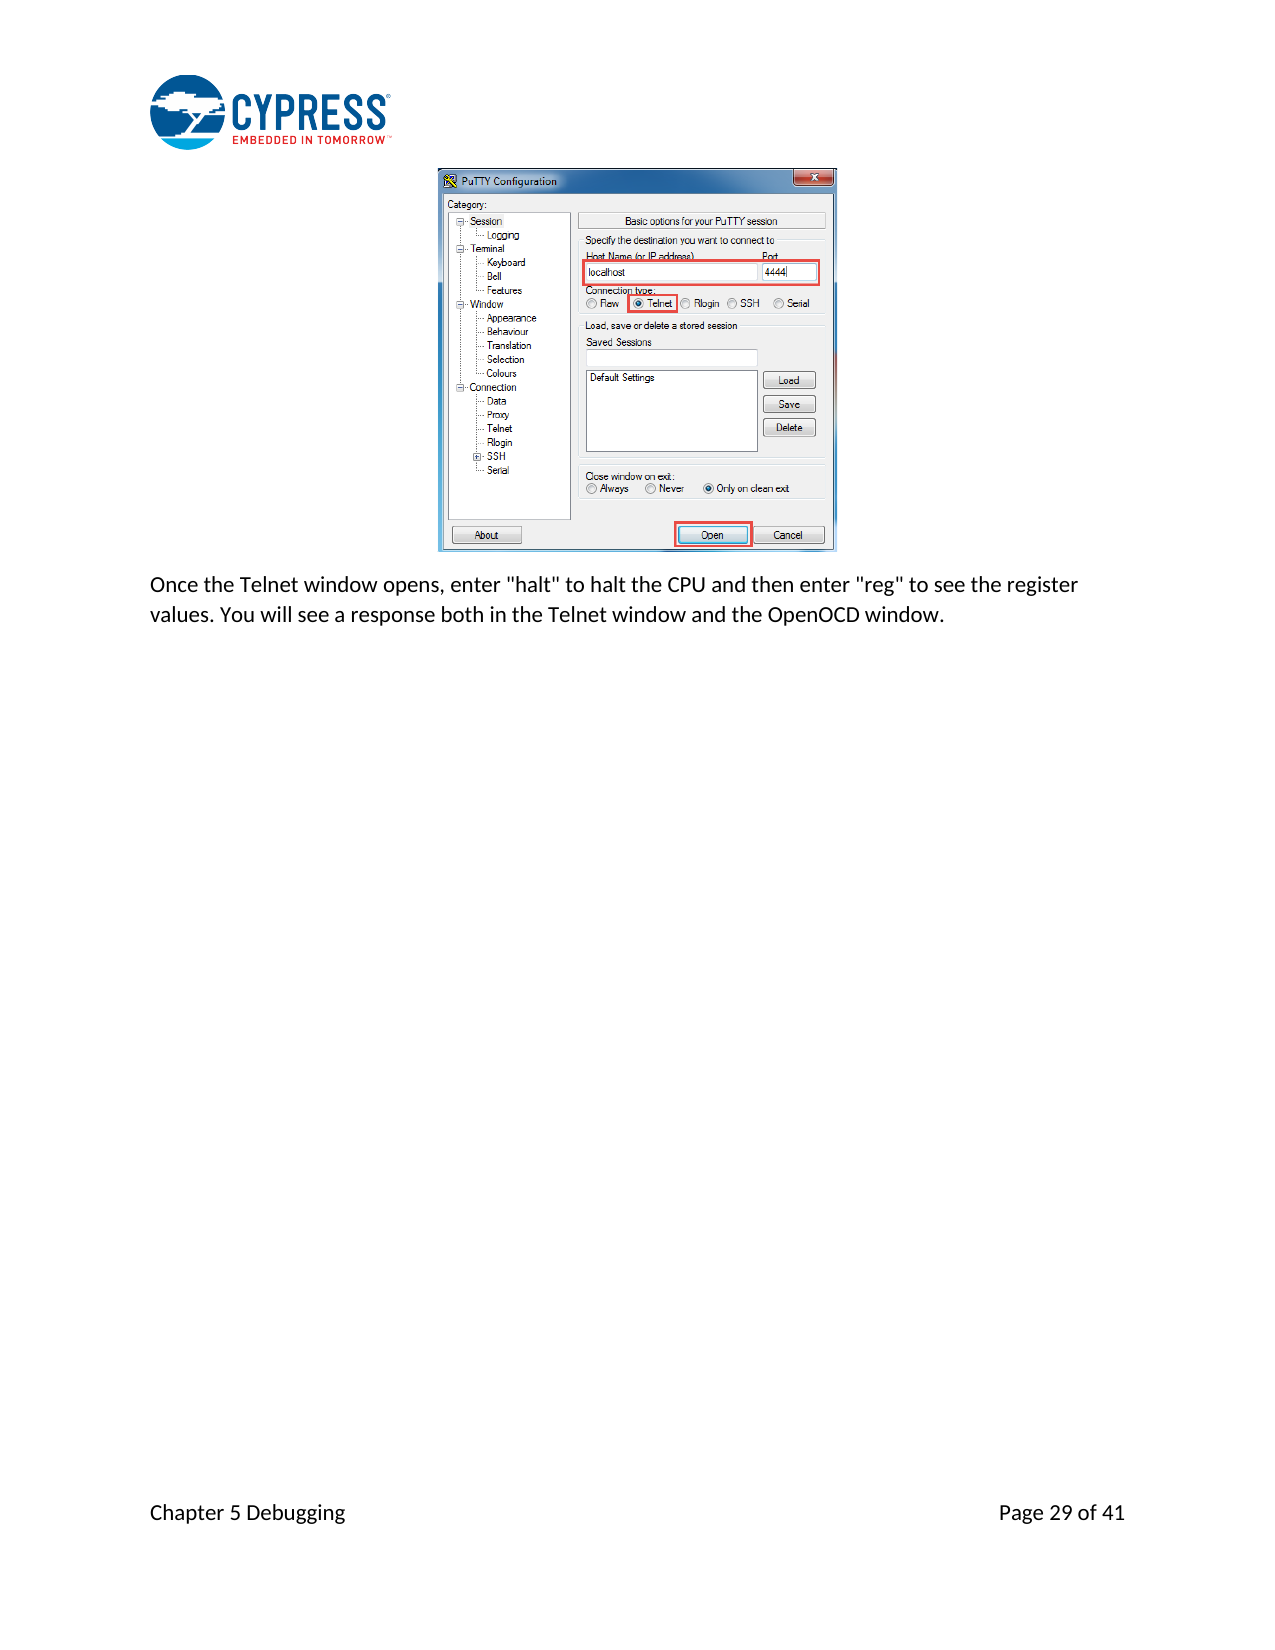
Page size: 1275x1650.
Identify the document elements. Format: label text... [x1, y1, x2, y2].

text Once the Telnet window opens, enter "halt" to halt the CPU and then enter "reg" to see the register values. You will see a response both in the Telnet window and the OpenOCD window. [150, 570, 1125, 628]
picture [437, 168, 838, 552]
picture [150, 75, 392, 150]
